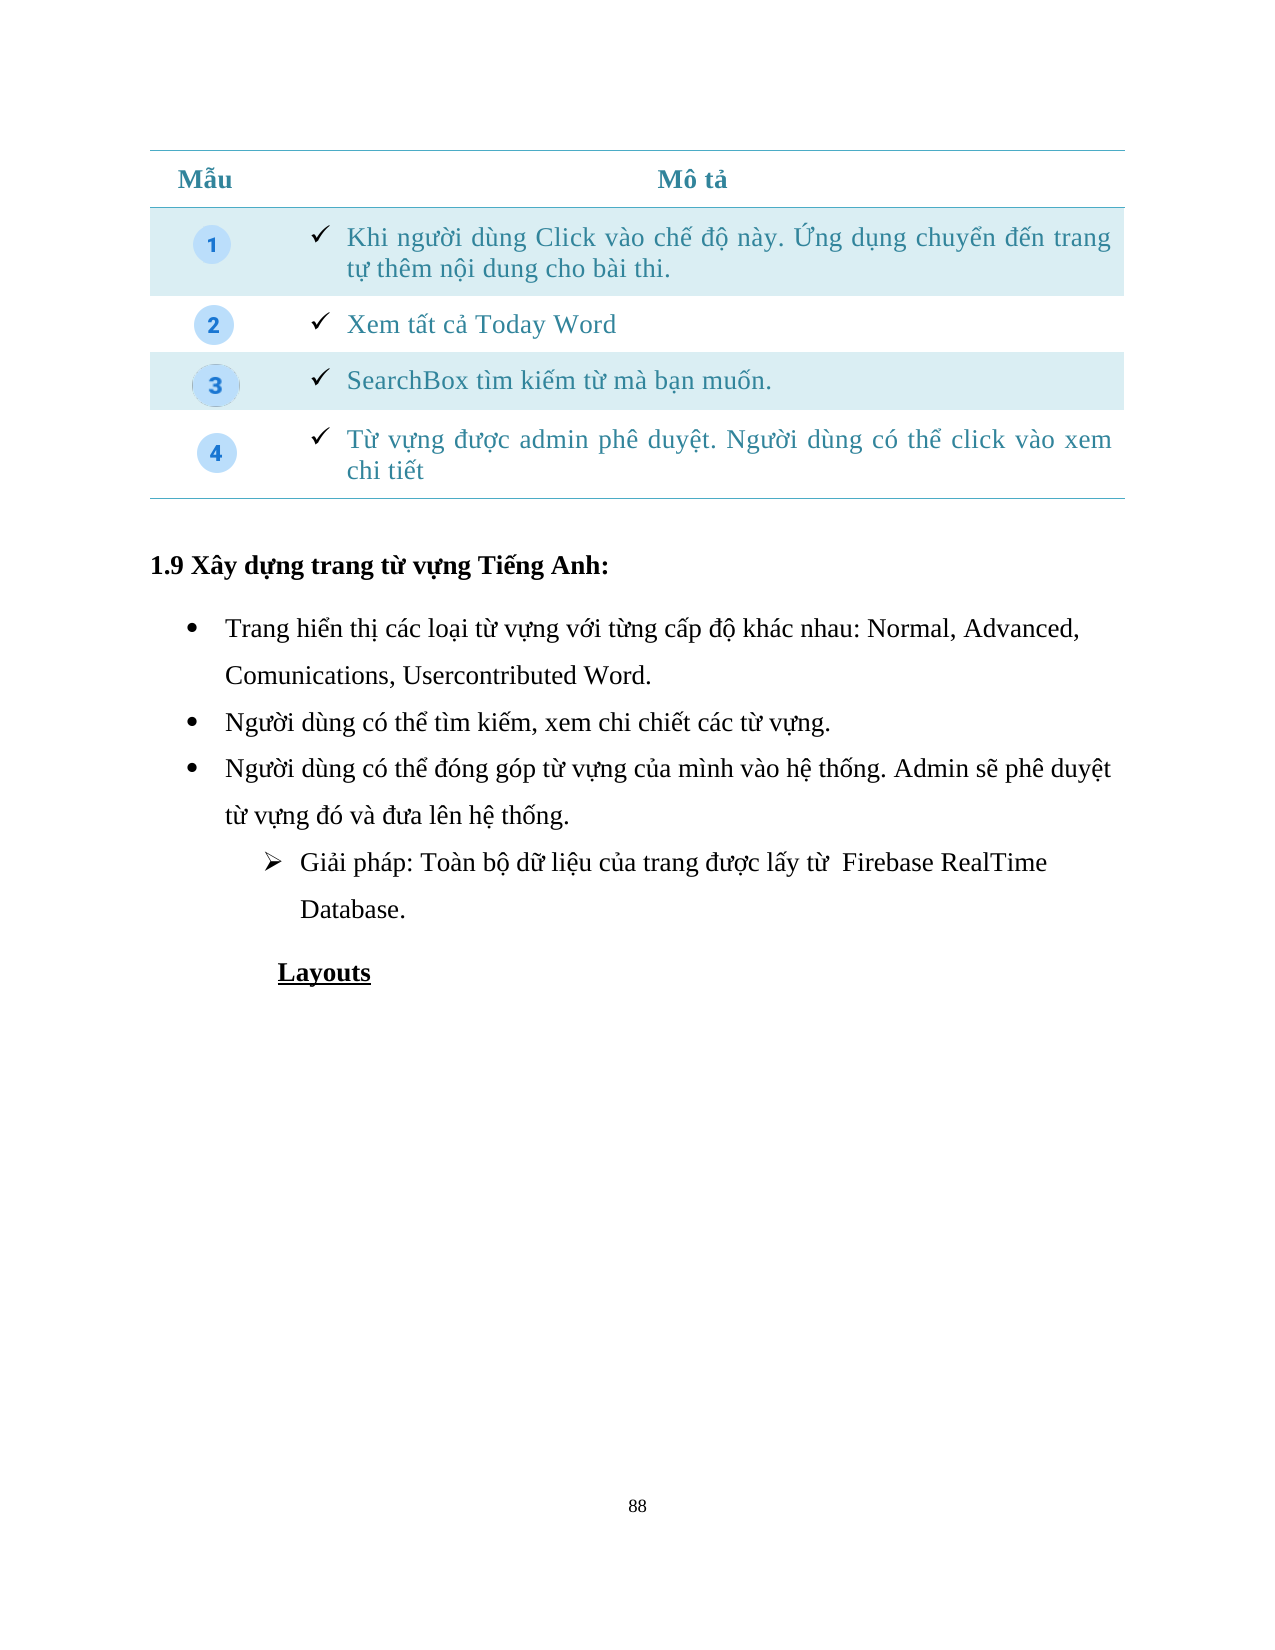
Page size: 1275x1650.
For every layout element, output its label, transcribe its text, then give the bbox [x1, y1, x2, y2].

table_cell [150, 296, 260, 352]
list Người dùng có thể tìm kiếm, xem chi chiết các từ vựng. [187, 706, 1125, 737]
list Người dùng có thể đóng góp từ vựng của mình vào hệ thống. Admin sẽ phê duyệt từ vựng đó và đưa lên hệ thống. [187, 753, 1125, 831]
list Giải pháp: Toàn bộ dữ liệu của trang được lấy từ Firebase RealTime Database. [262, 846, 1125, 924]
table_cell [150, 352, 260, 410]
table_cell [150, 410, 260, 498]
picture [188, 360, 244, 411]
table_header Mô tả [260, 151, 1124, 207]
table_cell Khi người dùng Click vào chế độ này. Ứng dụng chuyển đến trang tự thêm nội dung cho bài thi. [260, 208, 1124, 296]
table_cell SearchBox tìm kiếm từ mà bạn muốn. [260, 352, 1124, 410]
table_cell Từ vựng được admin phê duyệt. Người dùng có thể click vào xem chi tiết [260, 410, 1124, 498]
table_cell Xem tất cả Today Word [260, 296, 1124, 352]
picture [189, 221, 234, 267]
list Trang hiển thị các loại từ vựng với từng cấp độ khác nhau: Normal, Advanced, Comunications, Usercontributed Word. [187, 612, 1125, 690]
text Layouts [277, 956, 1125, 987]
picture [193, 430, 240, 477]
text 1.9 Xây dựng trang từ vựng Tiếng Anh: [150, 549, 1125, 580]
table_header Mẫu [150, 151, 260, 207]
table_cell [150, 208, 260, 296]
picture [190, 301, 238, 349]
